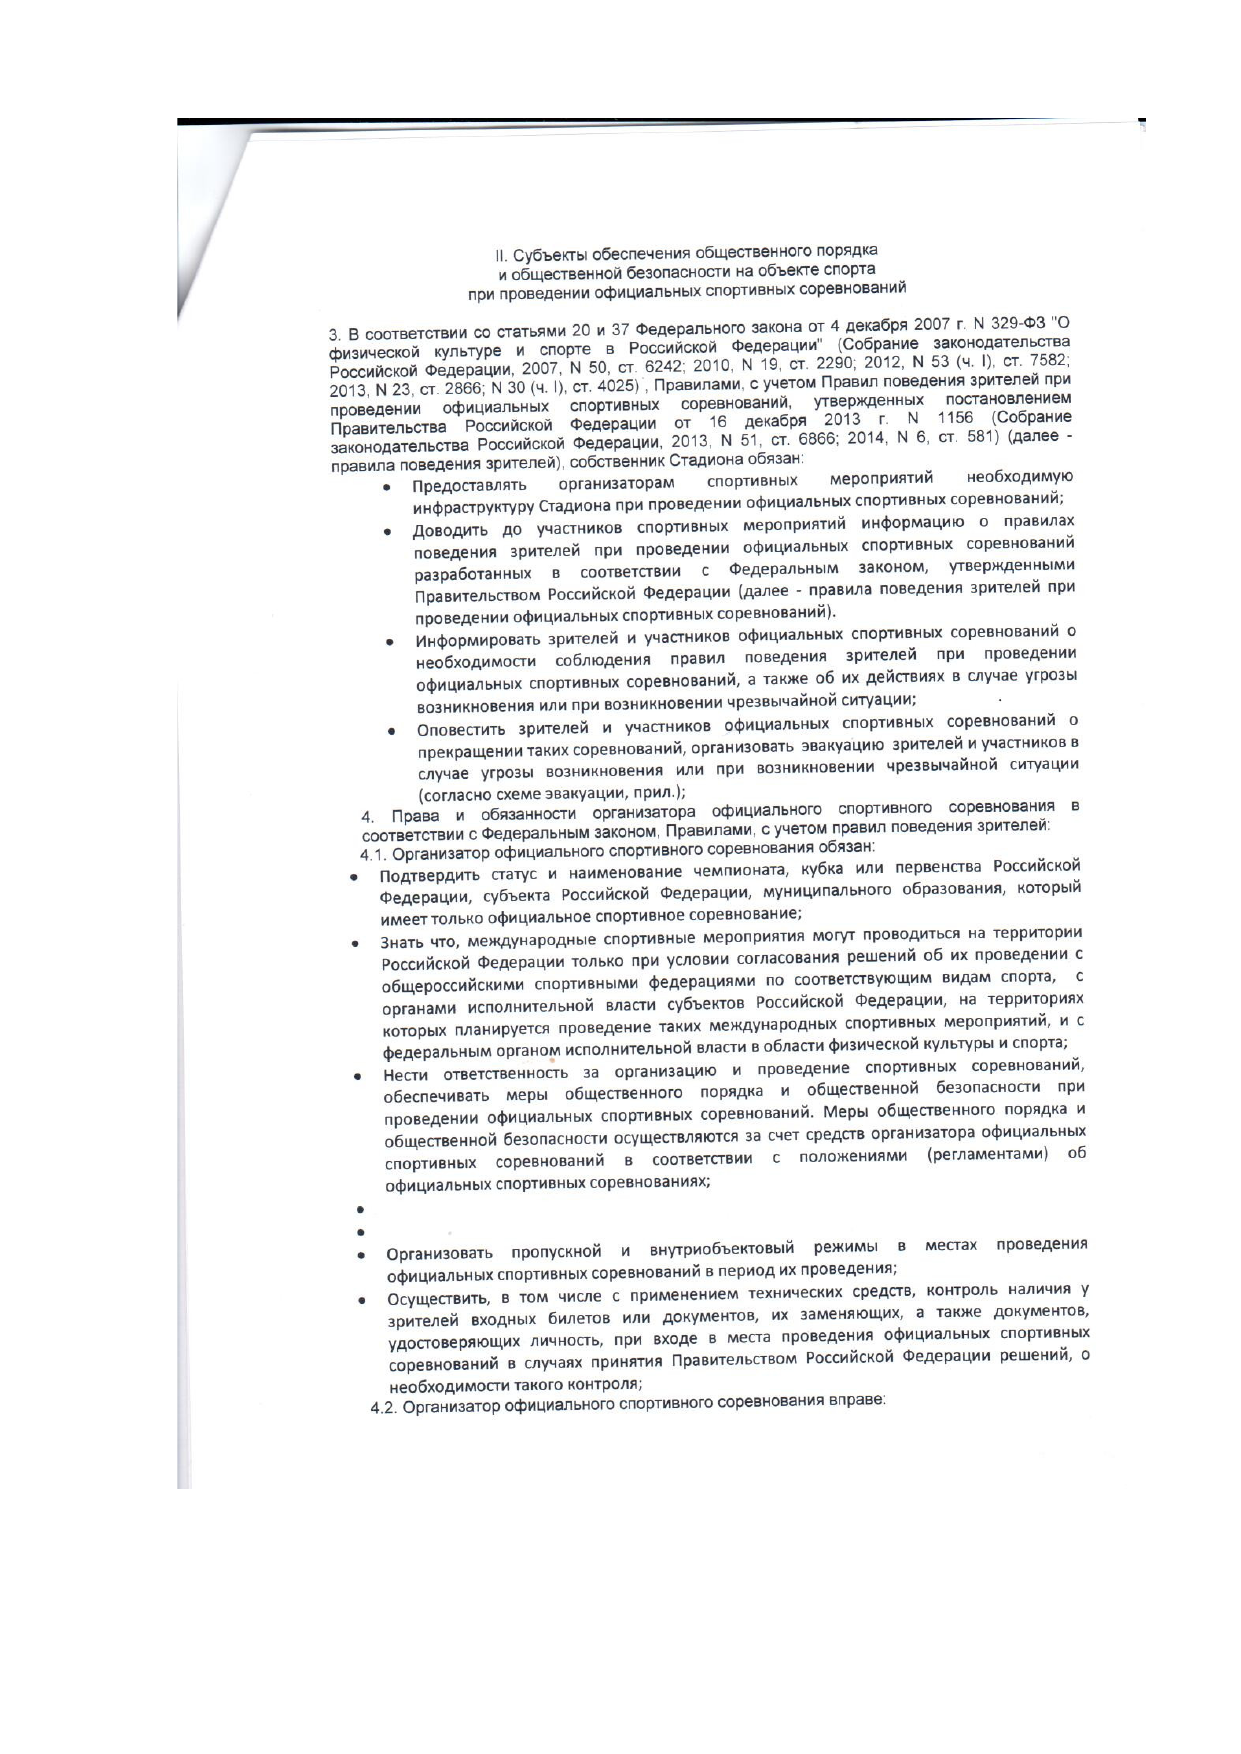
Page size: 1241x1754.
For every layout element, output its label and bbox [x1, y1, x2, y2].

picture [177, 118, 1152, 1496]
